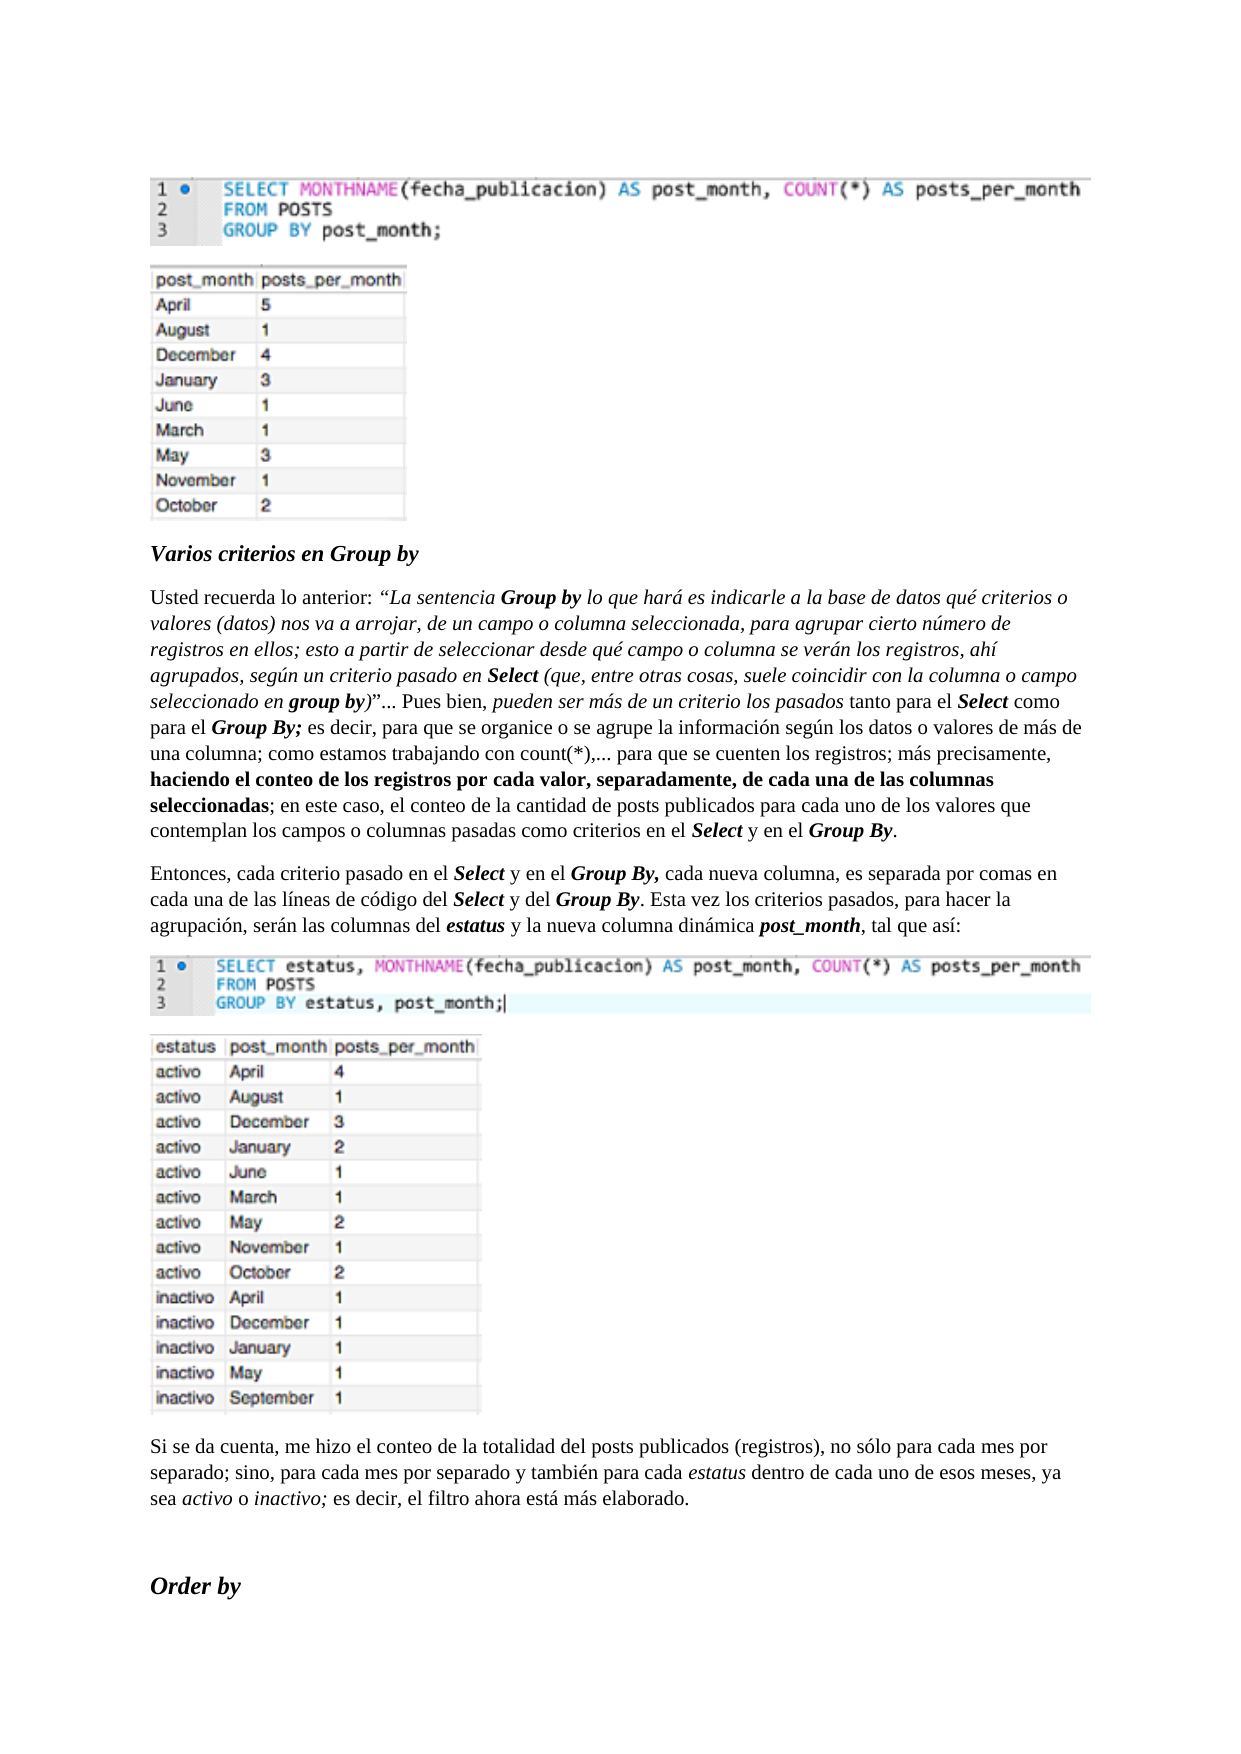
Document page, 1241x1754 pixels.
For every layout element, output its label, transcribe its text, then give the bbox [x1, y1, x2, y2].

picture [150, 264, 407, 521]
list Si se da cuenta, me hizo el conteo de la totalidad del posts publicados (registros), no sólo para cada mes por separado; sino, para cada mes por separado y también para cada estatus dentro de cada uno de esos meses, ya sea activo o inactivo; es decir, el filtro ahora está más elaborado. [150, 1434, 1090, 1510]
list Usted recuerda lo anterior: “La sentencia Group by lo que hará es indicarle a la base de datos qué criterios o valores (datos) nos va a arrojar, de un campo o columna seleccionada, para agrupar cierto número de registros en ellos; esto a partir de seleccionar desde qué campo o columna se verán los registros, ahí agrupados, según un criterio pasado en Select (que, entre otras cosas, suele coincidir con la columna o campo seleccionado en group by)”... Pues bien, pueden ser más de un criterio los pasados tanto para el Select como para el Group By; es decir, para que se organice o se agrupe la información según los datos o valores de más de una columna; como estamos trabajando con count(*),... para que se cuenten los registros; más precisamente, haciendo el conteo de los registros por cada valor, separadamente, de cada una de las columnas seleccionadas; en este caso, el conteo de la cantidad de posts publicados para cada uno de los valores que contemplan los campos o columnas pasadas como criterios en el Select y en el Group By. [150, 585, 1090, 842]
picture [150, 177, 1091, 246]
list Varios criterios en Group by [150, 540, 1090, 566]
list Order by [150, 1571, 1090, 1600]
list Entonces, cada criterio pasado en el Select y en el Group By, cada nueva columna, es separada por comas en cada una de las líneas de código del Select y del Group By. Esta vez los criterios pasados, para hacer la agrupación, serán las columnas del estatus y la nueva columna dinámica post_month, tal que así: [150, 861, 1090, 937]
picture [150, 1034, 482, 1415]
picture [150, 955, 1091, 1016]
